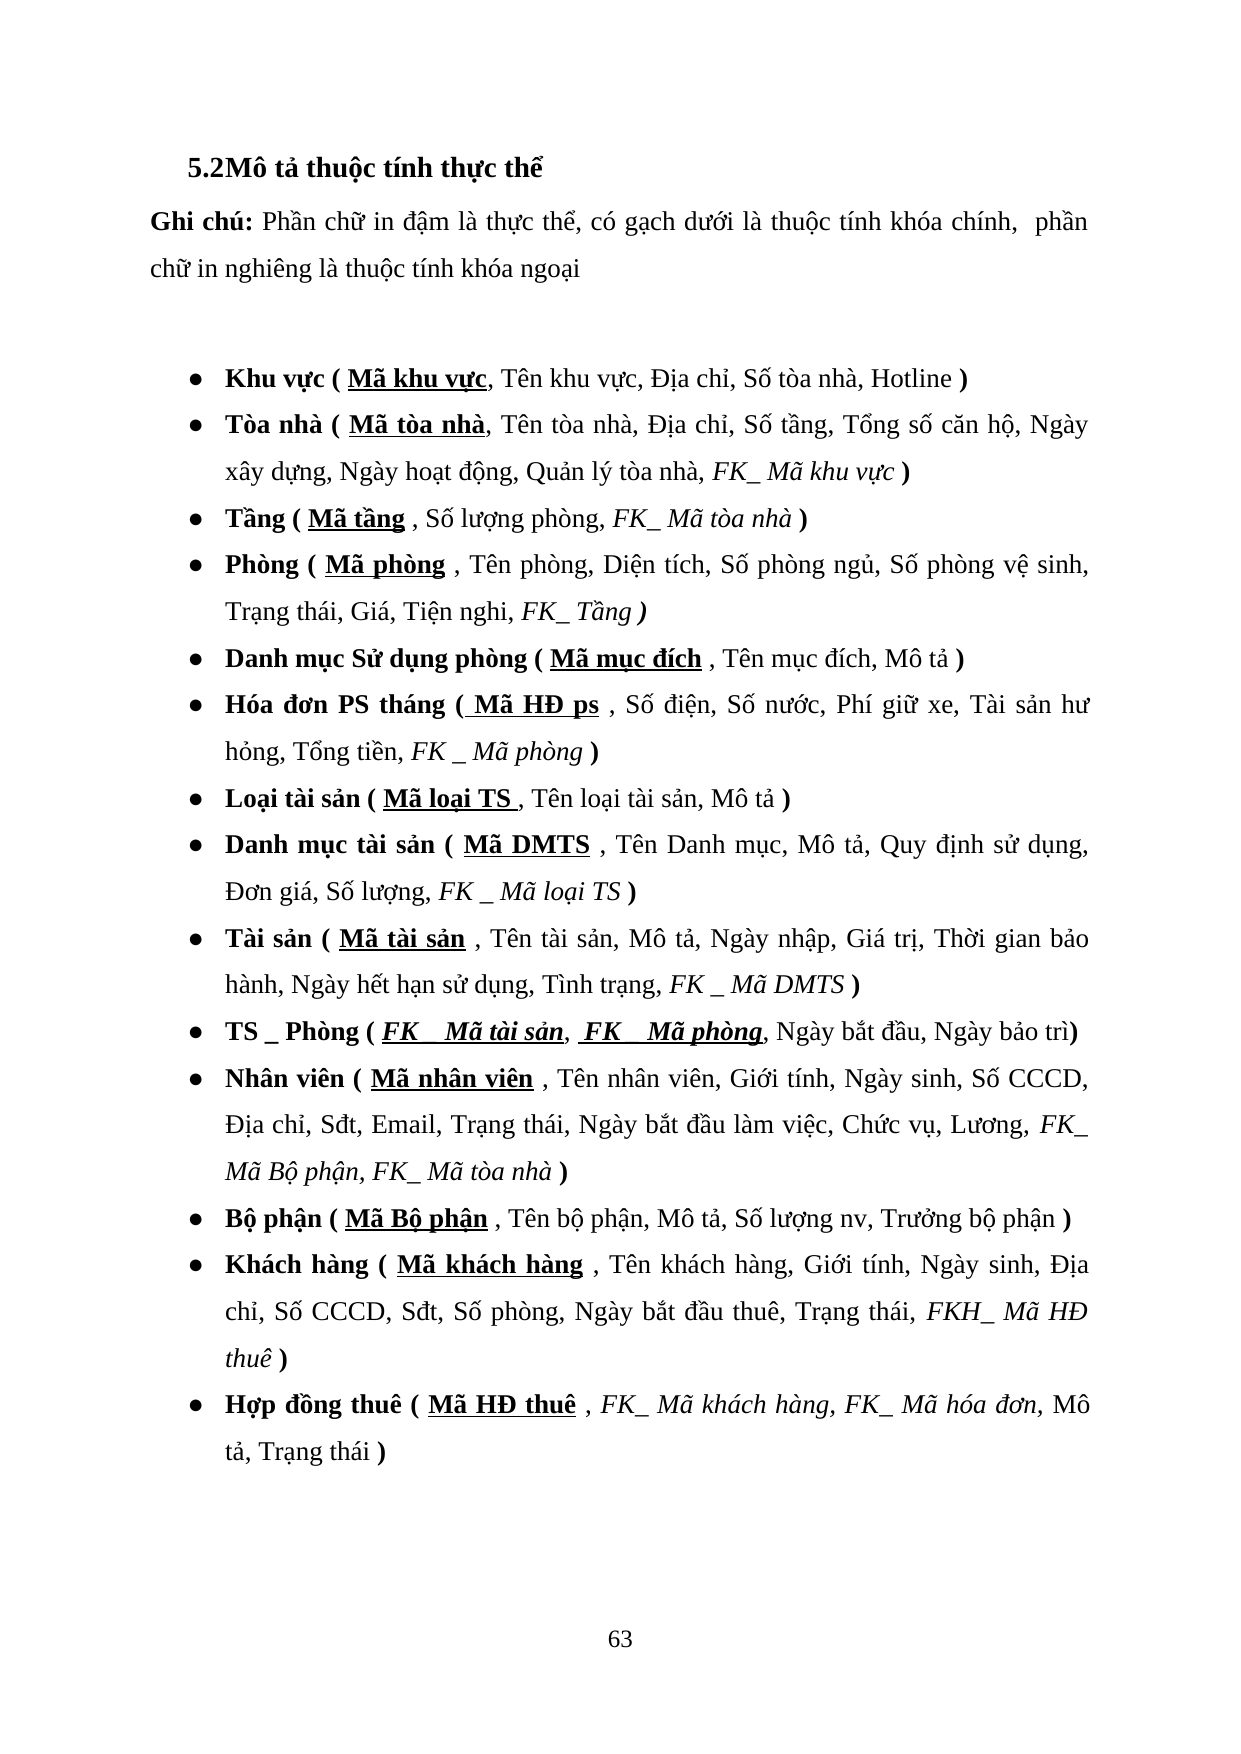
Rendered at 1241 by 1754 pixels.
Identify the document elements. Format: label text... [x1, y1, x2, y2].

list Nhân viên ( Mã nhân viên , Tên nhân viên, Giới tính, Ngày sinh, Số CCCD, Địa chỉ, Sđt, Email, Trạng thái, Ngày bắt đầu làm việc, Chức vụ, Lương, FK_ Mã Bộ phận, FK_ Mã tòa nhà ) [187, 1062, 1090, 1186]
list Danh mục tài sản ( Mã DMTS , Tên Danh mục, Mô tả, Quy định sử dụng, Đơn giá, Số lượng, FK _ Mã loại TS ) [187, 828, 1090, 906]
subtitle Mô tả thuộc tính thực thể [187, 150, 1090, 183]
list Hợp đồng thuê ( Mã HĐ thuê , FK_ Mã khách hàng, FK_ Mã hóa đơn, Mô tả, Trạng thái ) [187, 1388, 1090, 1466]
list Danh mục Sử dụng phòng ( Mã mục đích , Tên mục đích, Mô tả ) [187, 642, 1090, 673]
list Khách hàng ( Mã khách hàng , Tên khách hàng, Giới tính, Ngày sinh, Địa chỉ, Số CCCD, Sđt, Số phòng, Ngày bắt đầu thuê, Trạng thái, FKH_ Mã HĐ thuê ) [187, 1248, 1090, 1373]
list Tầng ( Mã tầng , Số lượng phòng, FK_ Mã tòa nhà ) [187, 502, 1090, 533]
list Bộ phận ( Mã Bộ phận , Tên bộ phận, Mô tả, Số lượng nv, Trưởng bộ phận ) [187, 1202, 1090, 1233]
list TS _ Phòng ( FK _ Mã tài sản, FK _ Mã phòng, Ngày bắt đầu, Ngày bảo trì) [187, 1015, 1090, 1046]
list Khu vực ( Mã khu vực, Tên khu vực, Địa chỉ, Số tòa nhà, Hotline ) [187, 362, 1090, 393]
list Loại tài sản ( Mã loại TS , Tên loại tài sản, Mô tả ) [187, 782, 1090, 813]
text Ghi chú: Phần chữ in đậm là thực thể, có gạch dưới là thuộc tính khóa chính, phần chữ in nghiêng là thuộc tính khóa ngoại [150, 205, 1090, 283]
list Tòa nhà ( Mã tòa nhà, Tên tòa nhà, Địa chỉ, Số tầng, Tổng số căn hộ, Ngày xây dựng, Ngày hoạt động, Quản lý tòa nhà, FK_ Mã khu vực ) [187, 408, 1090, 486]
list Tài sản ( Mã tài sản , Tên tài sản, Mô tả, Ngày nhập, Giá trị, Thời gian bảo hành, Ngày hết hạn sử dụng, Tình trạng, FK _ Mã DMTS ) [187, 922, 1090, 1000]
list Hóa đơn PS tháng ( Mã HĐ ps , Số điện, Số nước, Phí giữ xe, Tài sản hư hỏng, Tổng tiền, FK _ Mã phòng ) [187, 688, 1090, 766]
list Phòng ( Mã phòng , Tên phòng, Diện tích, Số phòng ngủ, Số phòng vệ sinh, Trạng thái, Giá, Tiện nghi, FK_ Tầng ) [187, 548, 1090, 626]
